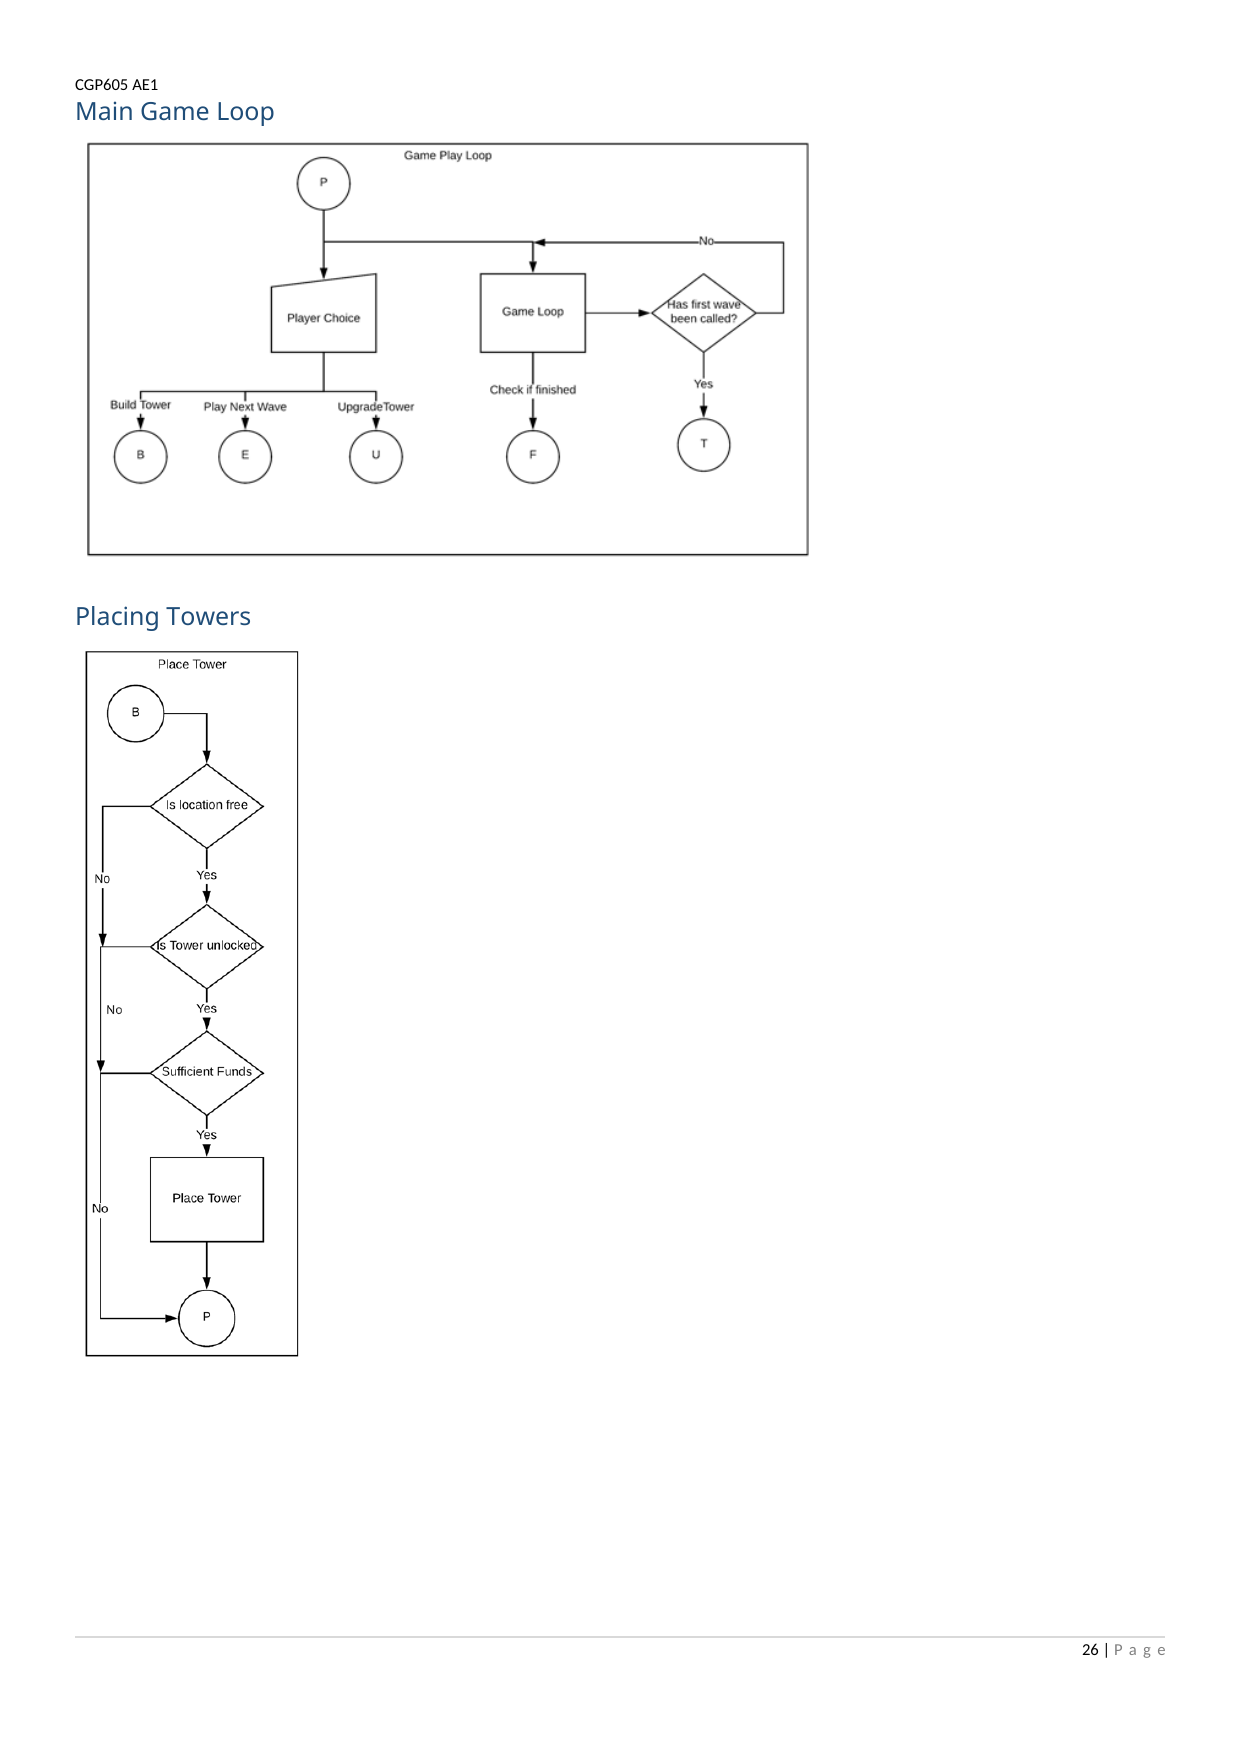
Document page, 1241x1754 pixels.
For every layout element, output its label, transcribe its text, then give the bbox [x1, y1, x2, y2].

subtitle Main Game Loop [75, 94, 1165, 128]
picture [75, 635, 302, 1386]
subtitle Placing Towers [75, 599, 1165, 633]
picture [75, 130, 826, 581]
